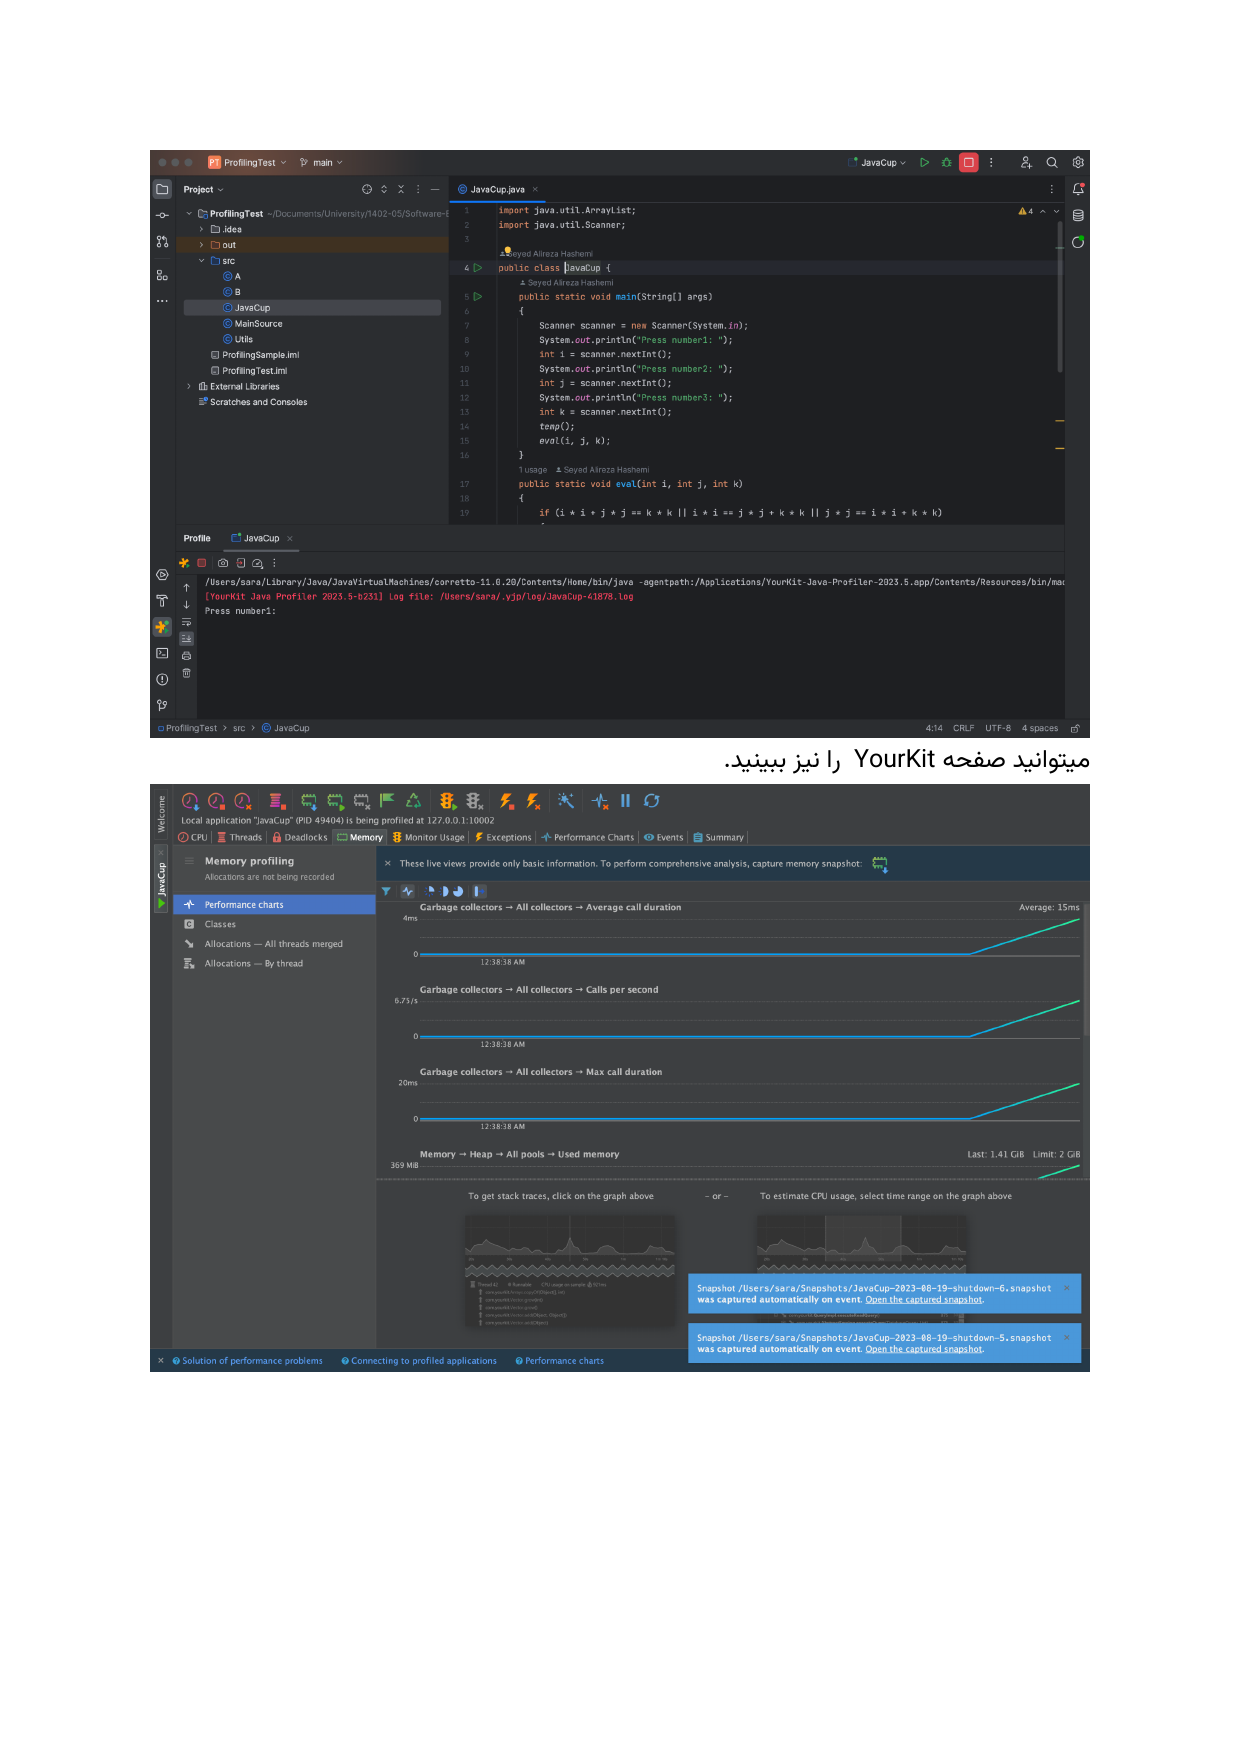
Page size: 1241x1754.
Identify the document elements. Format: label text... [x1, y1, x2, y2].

picture [150, 150, 1090, 738]
picture [150, 784, 1090, 1372]
text میتوانید صفحه YourKit را نیز ببینید. [150, 741, 1090, 784]
